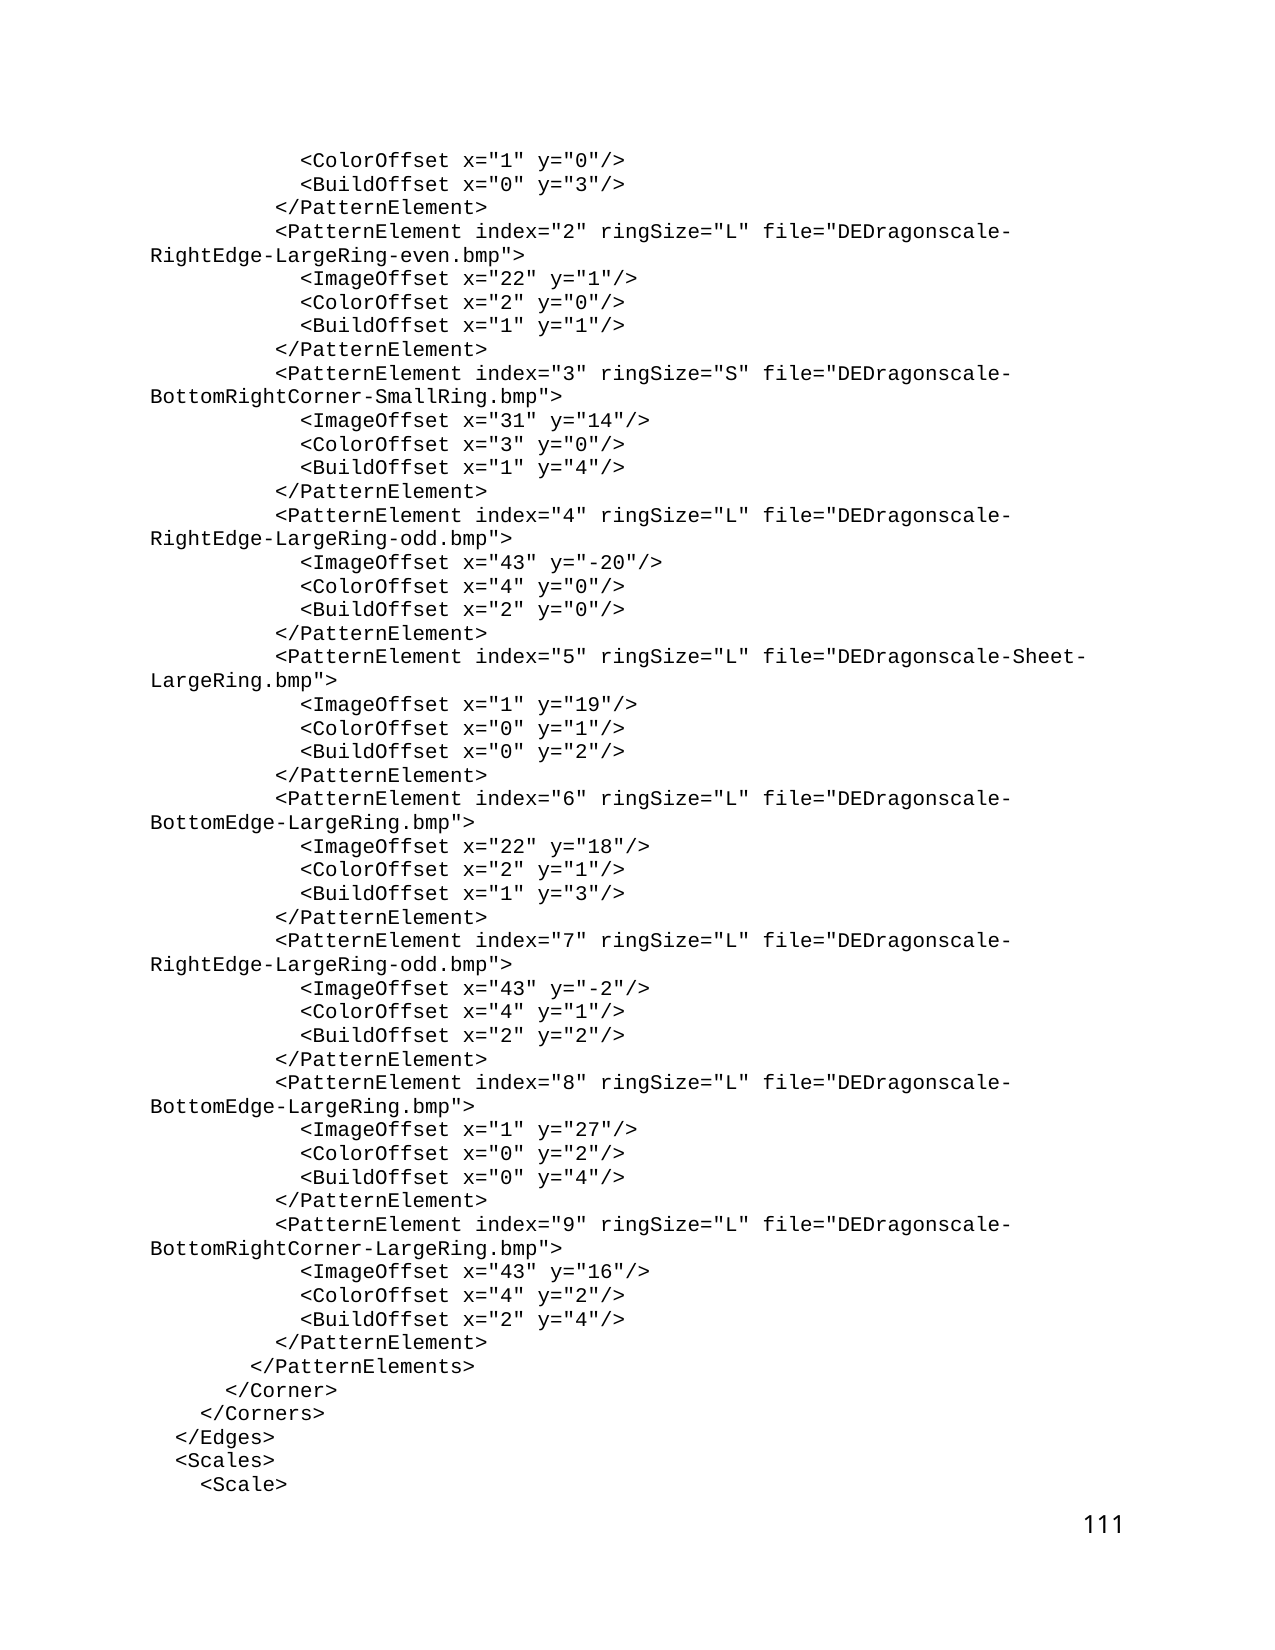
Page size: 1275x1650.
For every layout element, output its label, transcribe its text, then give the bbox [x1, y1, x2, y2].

text <ImageOffset x="22" y="1"/> [150, 268, 1125, 292]
text </PatternElement> [150, 339, 1125, 363]
text </PatternElement> [150, 1332, 1125, 1356]
text <PatternElement index="5" ringSize="L" file="DEDragonscale-Sheet-LargeRing.bmp"> [150, 647, 1125, 694]
text <ColorOffset x="0" y="1"/> [150, 717, 1125, 741]
text <BuildOffset x="1" y="3"/> [150, 883, 1125, 907]
text <ColorOffset x="0" y="2"/> [150, 1143, 1125, 1167]
text <BuildOffset x="1" y="1"/> [150, 316, 1125, 339]
text <ImageOffset x="1" y="27"/> [150, 1119, 1125, 1143]
text <BuildOffset x="0" y="4"/> [150, 1167, 1125, 1190]
text <BuildOffset x="2" y="0"/> [150, 599, 1125, 623]
text </PatternElement> [150, 623, 1125, 647]
text <PatternElement index="4" ringSize="L" file="DEDragonscale-RightEdge-LargeRing-odd.bmp"> [150, 505, 1125, 552]
text </PatternElement> [150, 1190, 1125, 1214]
text <ColorOffset x="2" y="0"/> [150, 292, 1125, 316]
text <Scale> [150, 1474, 1125, 1498]
text </Corners> [150, 1403, 1125, 1427]
text <ImageOffset x="31" y="14"/> [150, 410, 1125, 434]
text <ColorOffset x="1" y="0"/> [150, 150, 1125, 174]
text <PatternElement index="6" ringSize="L" file="DEDragonscale-BottomEdge-LargeRing.bmp"> [150, 788, 1125, 836]
text <ColorOffset x="2" y="1"/> [150, 859, 1125, 883]
text <PatternElement index="3" ringSize="S" file="DEDragonscale-BottomRightCorner-SmallRing.bmp"> [150, 363, 1125, 410]
text </PatternElement> [150, 481, 1125, 505]
text </Corner> [150, 1379, 1125, 1403]
text <ColorOffset x="4" y="1"/> [150, 1001, 1125, 1025]
text <BuildOffset x="1" y="4"/> [150, 457, 1125, 481]
text <PatternElement index="2" ringSize="L" file="DEDragonscale-RightEdge-LargeRing-even.bmp"> [150, 221, 1125, 268]
text <ImageOffset x="22" y="18"/> [150, 836, 1125, 859]
text </PatternElement> [150, 907, 1125, 930]
text </Edges> [150, 1427, 1125, 1451]
text <PatternElement index="7" ringSize="L" file="DEDragonscale-RightEdge-LargeRing-odd.bmp"> [150, 930, 1125, 978]
text </PatternElement> [150, 197, 1125, 221]
text <ColorOffset x="3" y="0"/> [150, 434, 1125, 457]
text </PatternElements> [150, 1356, 1125, 1379]
text <ImageOffset x="1" y="19"/> [150, 694, 1125, 717]
text <Scales> [150, 1451, 1125, 1474]
text <PatternElement index="8" ringSize="L" file="DEDragonscale-BottomEdge-LargeRing.bmp"> [150, 1072, 1125, 1119]
text <ImageOffset x="43" y="-20"/> [150, 552, 1125, 576]
text <ImageOffset x="43" y="16"/> [150, 1261, 1125, 1285]
text </PatternElement> [150, 765, 1125, 788]
text <ImageOffset x="43" y="-2"/> [150, 978, 1125, 1001]
text <PatternElement index="9" ringSize="L" file="DEDragonscale-BottomRightCorner-LargeRing.bmp"> [150, 1214, 1125, 1261]
text <ColorOffset x="4" y="0"/> [150, 576, 1125, 599]
text </PatternElement> [150, 1048, 1125, 1072]
text <BuildOffset x="0" y="2"/> [150, 741, 1125, 765]
text <BuildOffset x="0" y="3"/> [150, 174, 1125, 197]
text <ColorOffset x="4" y="2"/> [150, 1285, 1125, 1309]
text <BuildOffset x="2" y="4"/> [150, 1309, 1125, 1332]
text <BuildOffset x="2" y="2"/> [150, 1025, 1125, 1048]
